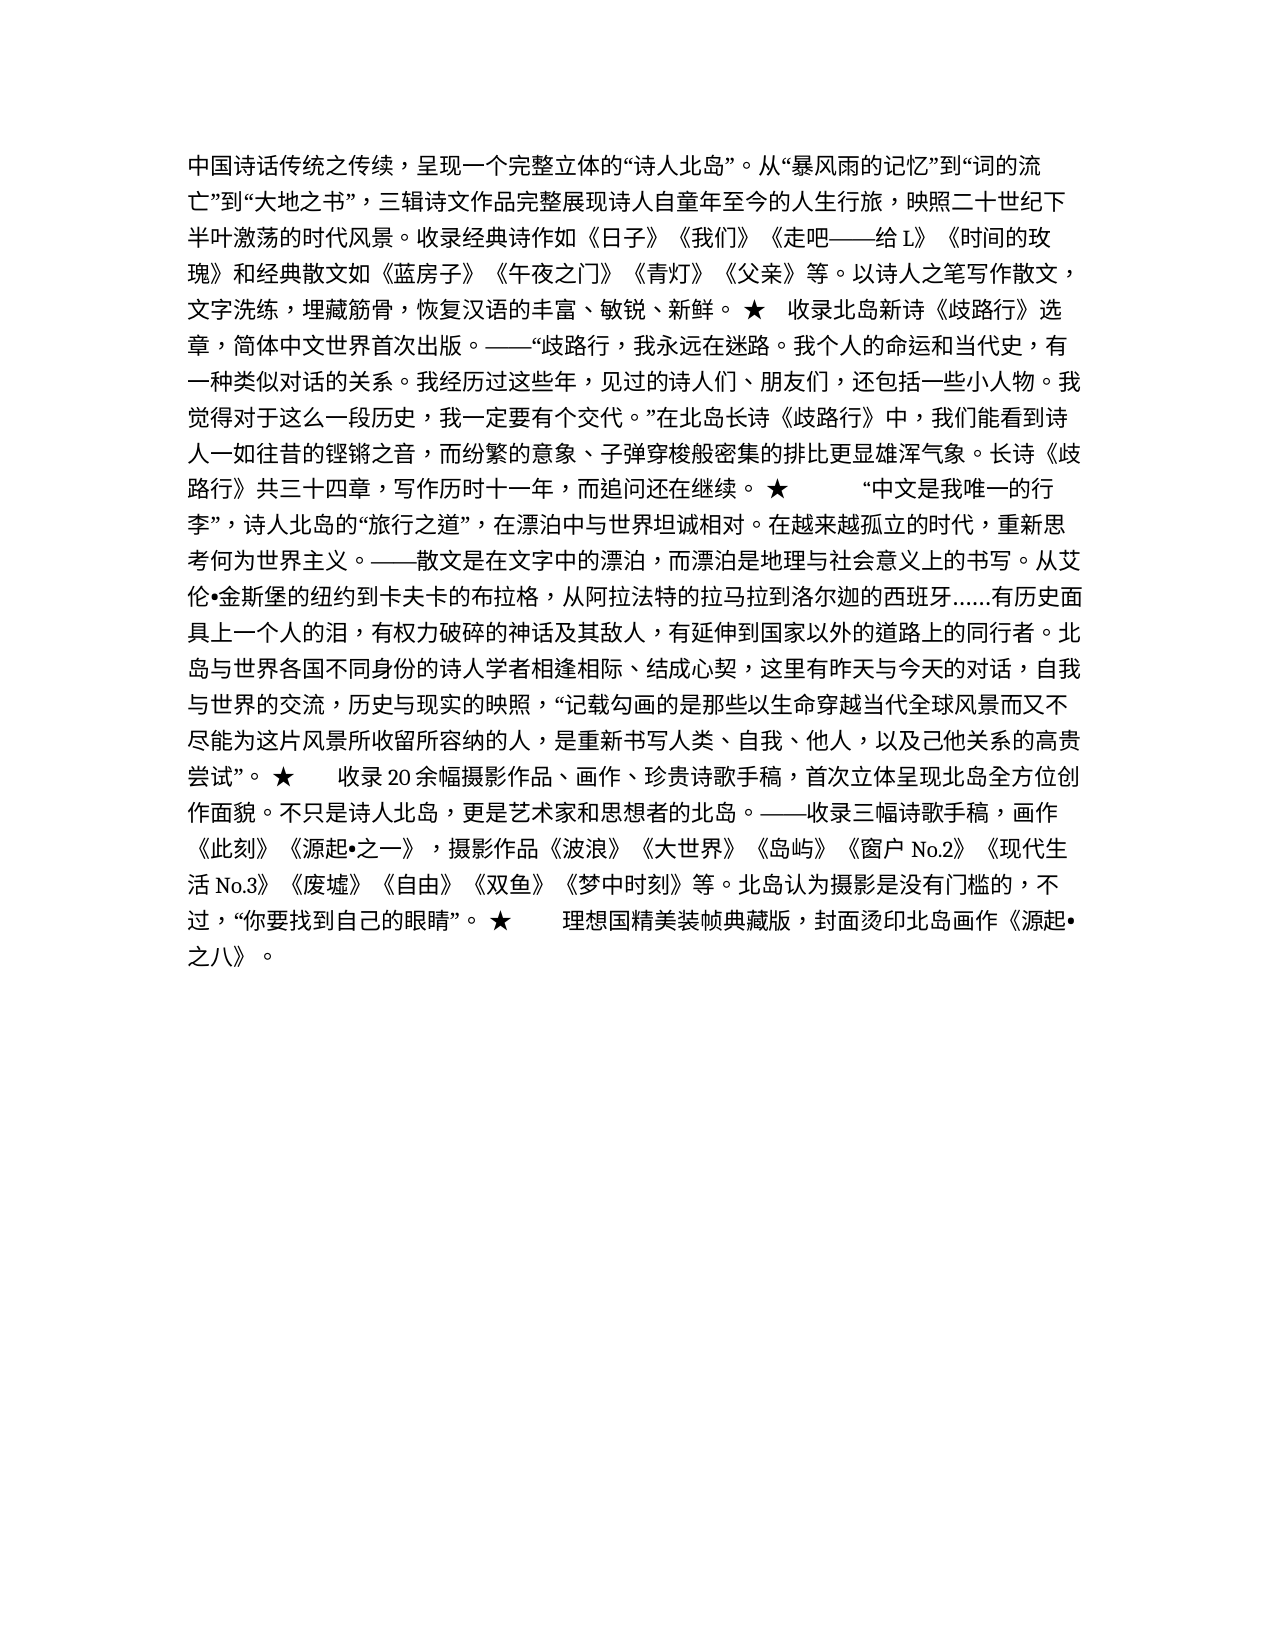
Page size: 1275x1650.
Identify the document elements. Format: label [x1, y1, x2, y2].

text [187, 150, 1087, 972]
